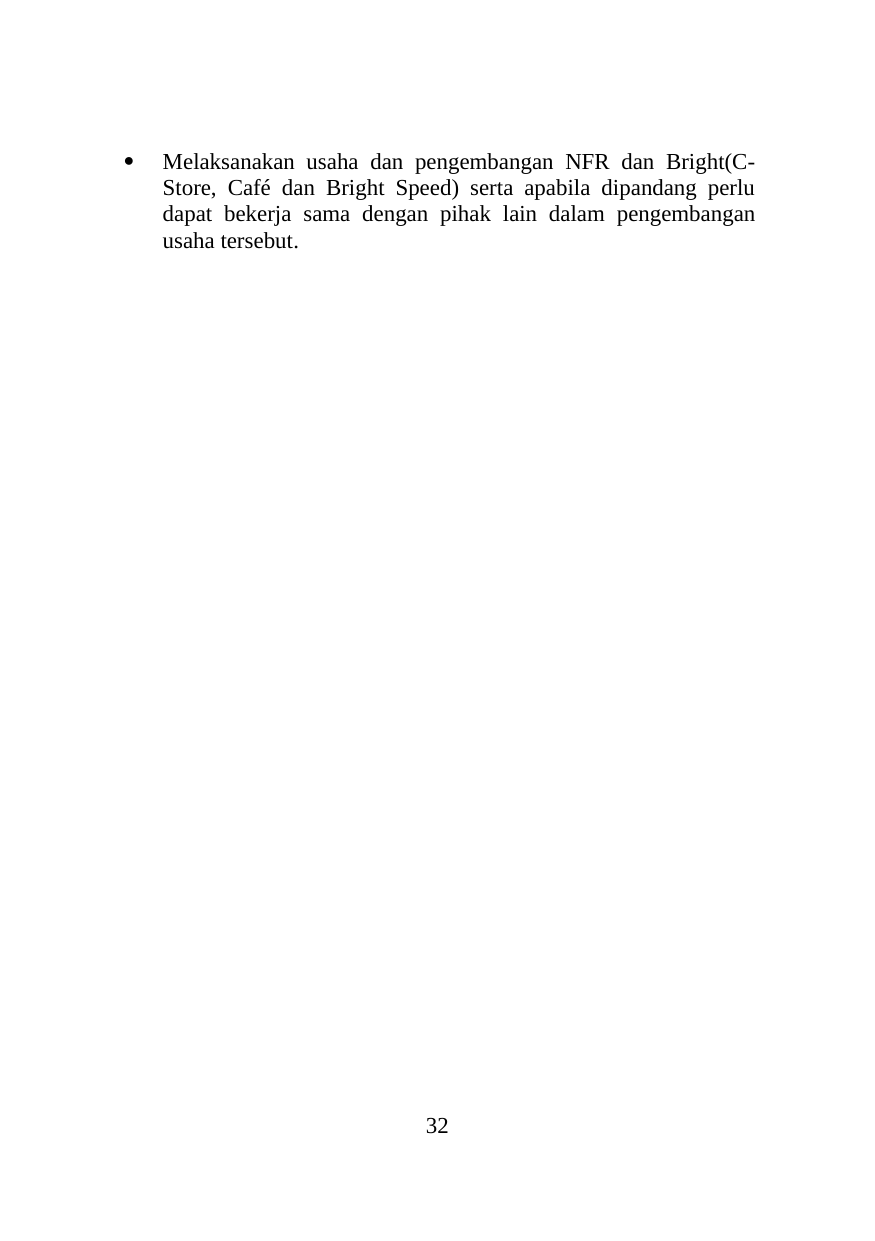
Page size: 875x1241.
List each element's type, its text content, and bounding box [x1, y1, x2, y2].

list Melaksanakan usaha dan pengembangan NFR dan Bright(C-Store, Café dan Bright Speed) serta apabila dipandang perlu dapat bekerja sama dengan pihak lain dalam pengembangan usaha tersebut. [125, 148, 756, 253]
